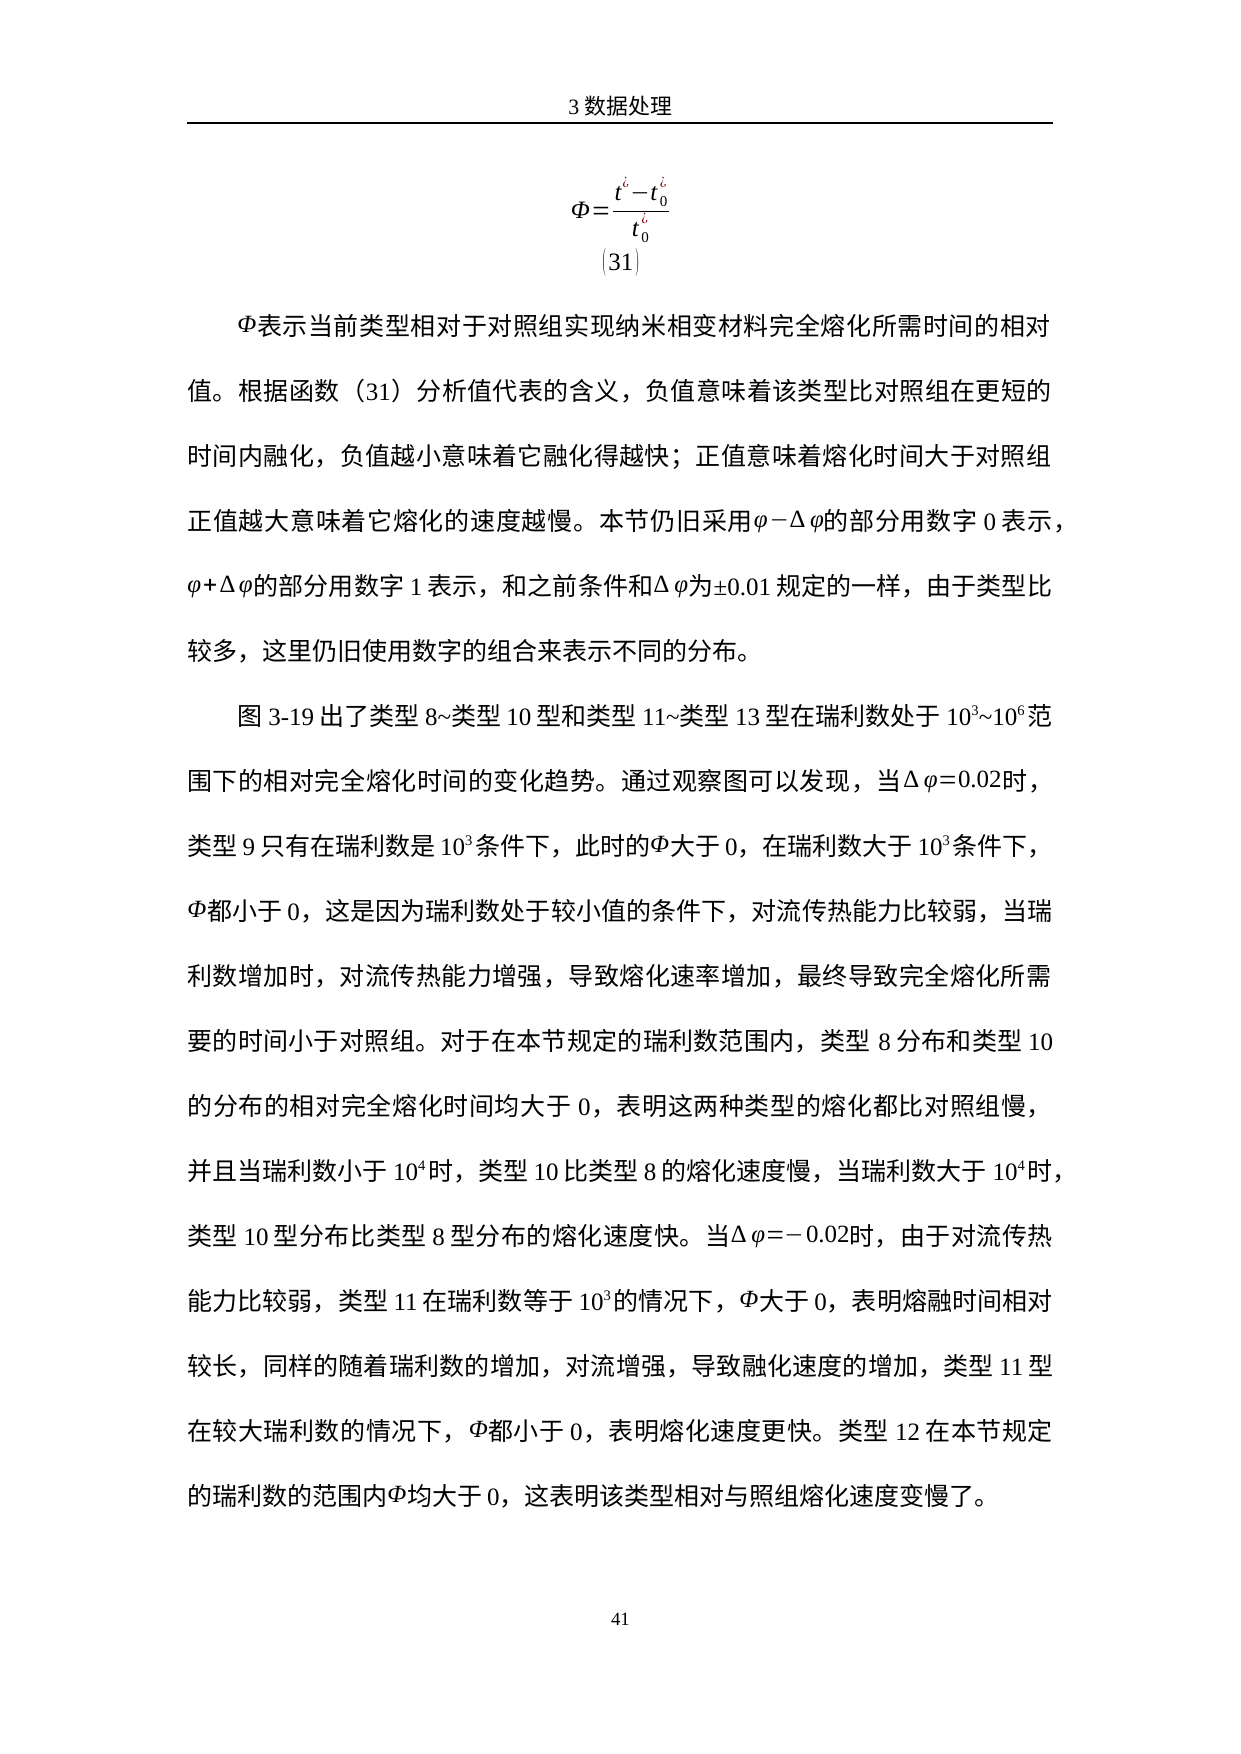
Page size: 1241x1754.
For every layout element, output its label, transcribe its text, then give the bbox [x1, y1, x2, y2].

text 表示当前类型相对于对照组实现纳米相变材料完全熔化所需时间的相对值。根据函数（31）分析值代表的含义，负值意味着该类型比对照组在更短的时间内融化，负值越小意味着它融化得越快；正值意味着熔化时间大于对照组，正值越大意味着它熔化的速度越慢。本节仍旧采用的部分用数字0表示，的部分用数字1表示，和之前条件和为±0.01规定的一样，由于类型比较多，这里仍旧使用数字的组合来表示不同的分布。 [187, 292, 1053, 682]
